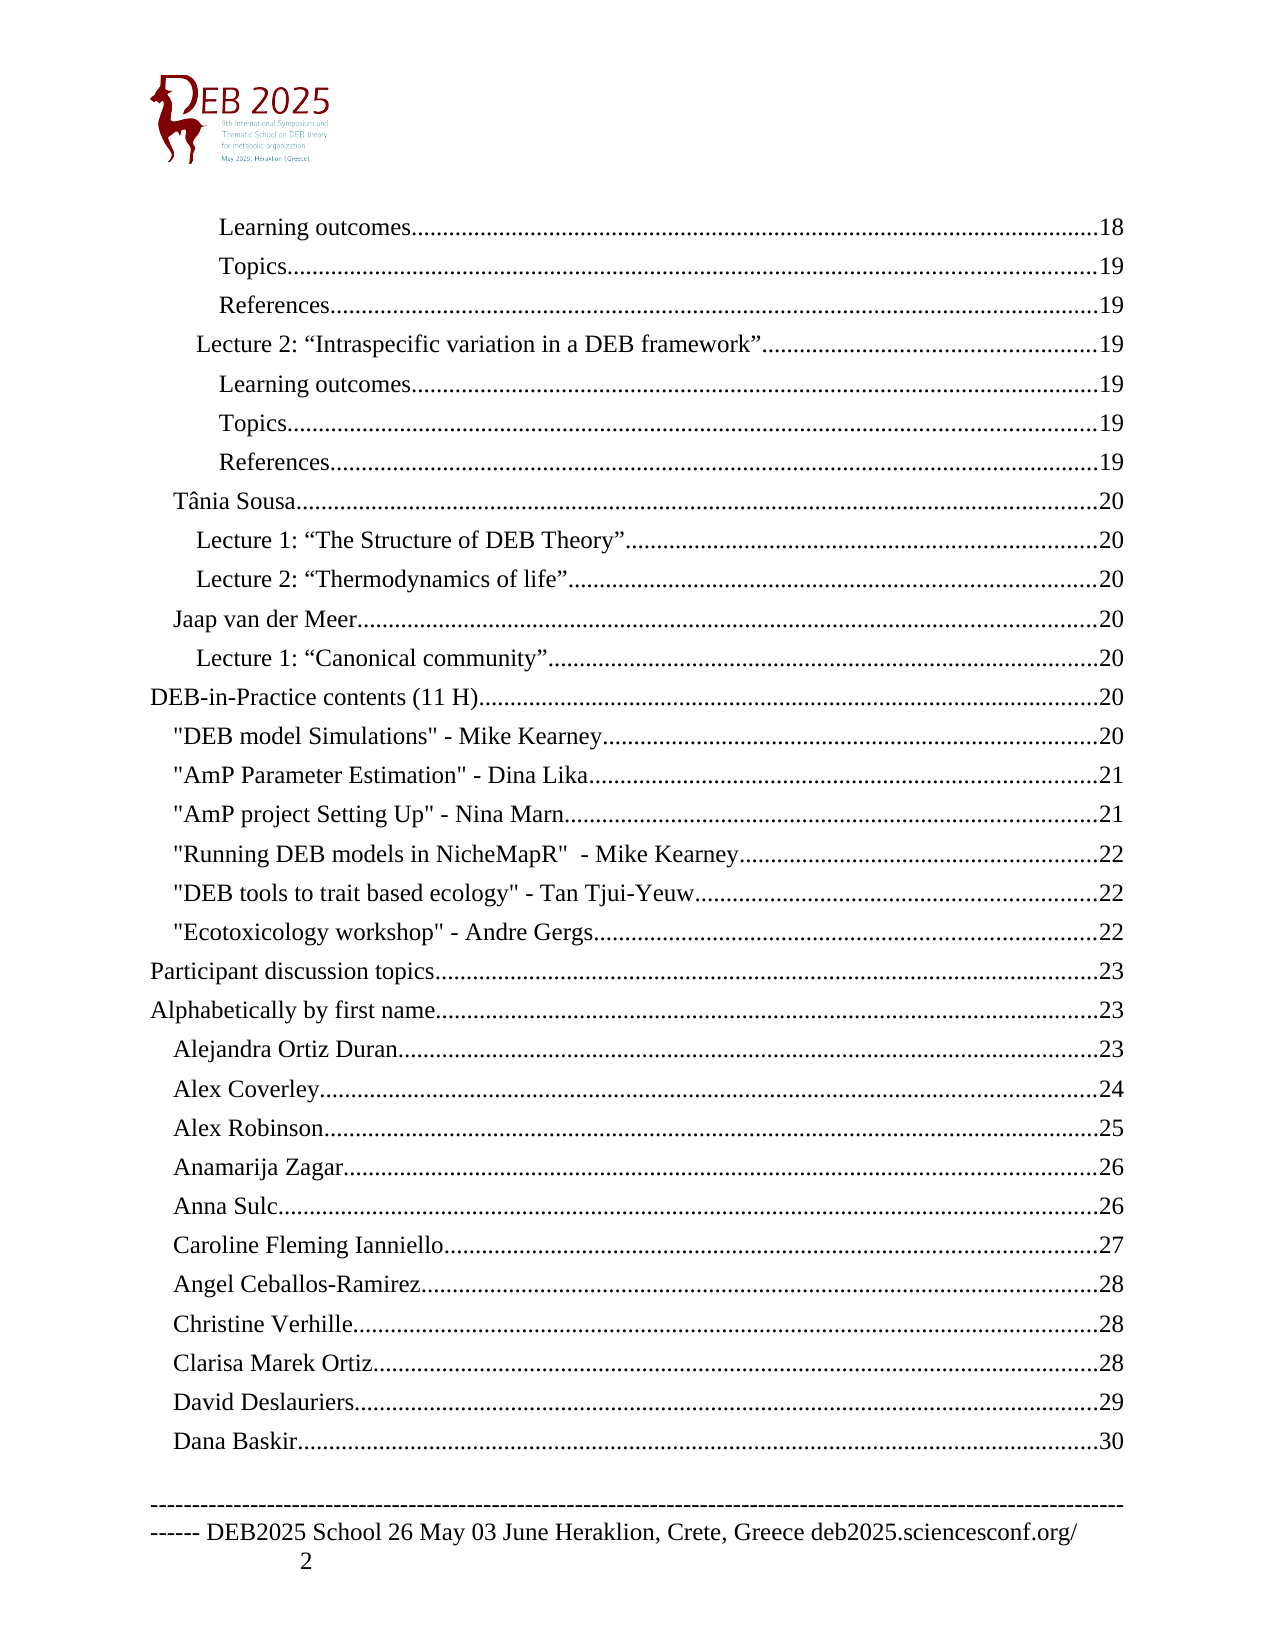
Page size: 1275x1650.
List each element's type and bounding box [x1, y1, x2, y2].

picture [150, 75, 329, 164]
